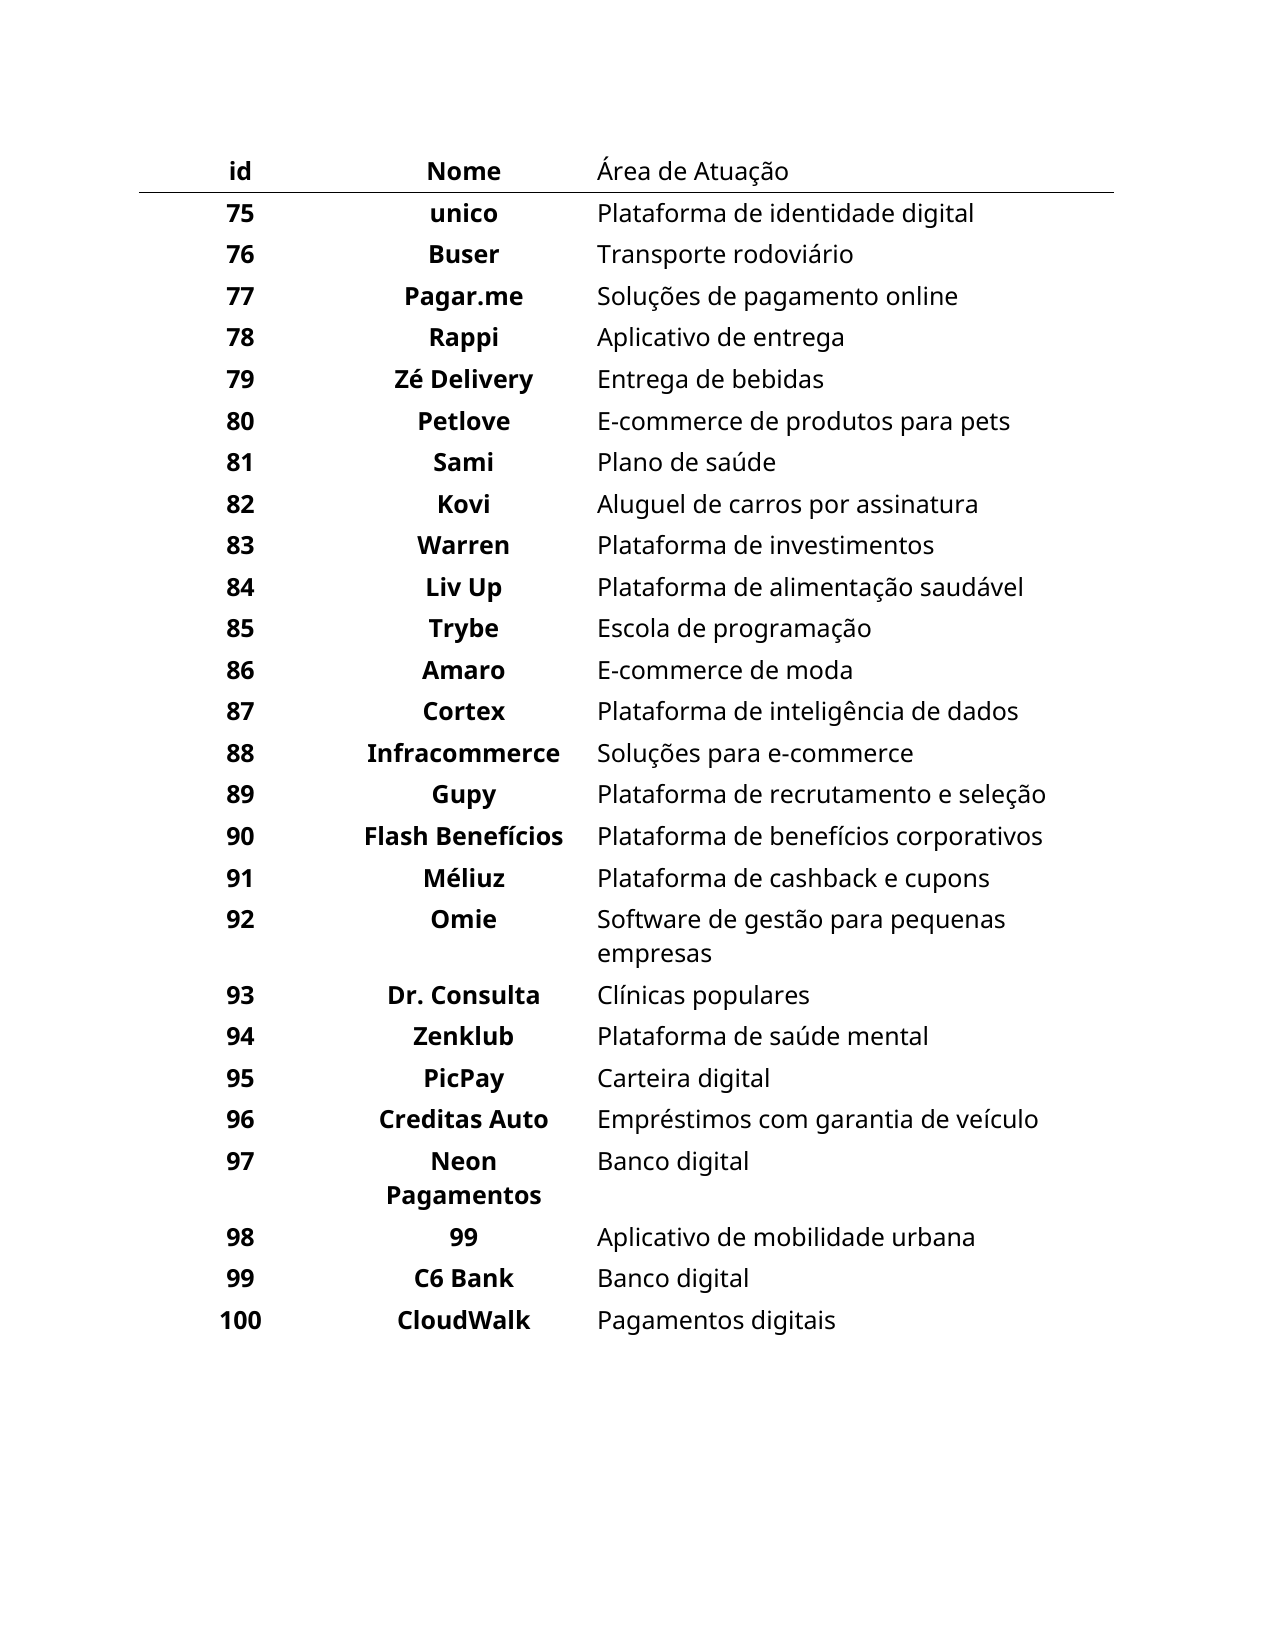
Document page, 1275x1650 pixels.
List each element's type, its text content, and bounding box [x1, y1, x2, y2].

table_cell E-commerce de produtos para pets [586, 399, 1114, 441]
table_cell 95 [139, 1057, 342, 1098]
table_cell Aplicativo de entrega [586, 316, 1114, 358]
table_cell Plataforma de inteligência de dados [586, 690, 1114, 732]
table_cell Pagamentos digitais [586, 1299, 1114, 1340]
table_cell E-commerce de moda [586, 649, 1114, 690]
table_cell 90 [139, 815, 342, 857]
table_cell CloudWalk [342, 1299, 586, 1340]
table_cell Escola de programação [586, 607, 1114, 649]
table_cell Méliuz [342, 857, 586, 898]
table_cell Aplicativo de mobilidade urbana [586, 1216, 1114, 1257]
table_cell Empréstimos com garantia de veículo [586, 1099, 1114, 1140]
table_cell Banco digital [586, 1140, 1114, 1216]
table_header id [139, 150, 342, 192]
table_cell 93 [139, 974, 342, 1015]
table_cell PicPay [342, 1057, 586, 1098]
table_cell 83 [139, 524, 342, 566]
table_cell 94 [139, 1015, 342, 1057]
table_cell Kovi [342, 483, 586, 524]
table_cell Amaro [342, 649, 586, 690]
table_cell Warren [342, 524, 586, 566]
table_cell Cortex [342, 690, 586, 732]
table_cell Buser [342, 233, 586, 275]
table_cell 87 [139, 690, 342, 732]
table_cell 76 [139, 233, 342, 275]
table_cell Plataforma de saúde mental [586, 1015, 1114, 1057]
table_cell 86 [139, 649, 342, 690]
table_cell 82 [139, 483, 342, 524]
table_cell Infracommerce [342, 732, 586, 773]
table_cell Creditas Auto [342, 1099, 586, 1140]
table_cell Zenklub [342, 1015, 586, 1057]
table_cell Plataforma de identidade digital [586, 193, 1114, 233]
table_cell 84 [139, 566, 342, 607]
table_cell 100 [139, 1299, 342, 1340]
table_cell Banco digital [586, 1257, 1114, 1299]
table_cell Petlove [342, 399, 586, 441]
table_header Área de Atuação [586, 150, 1114, 192]
table_cell Plataforma de benefícios corporativos [586, 815, 1114, 857]
table_cell 78 [139, 316, 342, 358]
table_cell 80 [139, 399, 342, 441]
table_cell Plataforma de recrutamento e seleção [586, 774, 1114, 815]
table_cell Rappi [342, 316, 586, 358]
table_header Nome [342, 150, 586, 192]
table_cell Sami [342, 441, 586, 482]
table_cell 91 [139, 857, 342, 898]
table_cell Soluções para e-commerce [586, 732, 1114, 773]
table_cell 85 [139, 607, 342, 649]
table_cell Liv Up [342, 566, 586, 607]
table_cell Omie [342, 898, 586, 974]
table_cell 75 [139, 193, 342, 233]
table_cell 97 [139, 1140, 342, 1216]
table_cell 99 [342, 1216, 586, 1257]
table_cell 92 [139, 898, 342, 974]
table_cell Trybe [342, 607, 586, 649]
table_cell 98 [139, 1216, 342, 1257]
table_cell Entrega de bebidas [586, 358, 1114, 399]
table_cell Soluções de pagamento online [586, 275, 1114, 316]
table_cell 96 [139, 1099, 342, 1140]
table_cell Plataforma de alimentação saudável [586, 566, 1114, 607]
table_cell Neon Pagamentos [342, 1140, 586, 1216]
table_cell Plano de saúde [586, 441, 1114, 482]
table_cell Dr. Consulta [342, 974, 586, 1015]
table_cell 77 [139, 275, 342, 316]
table_cell Plataforma de cashback e cupons [586, 857, 1114, 898]
table_cell 99 [139, 1257, 342, 1299]
table_cell 79 [139, 358, 342, 399]
table_cell Pagar.me [342, 275, 586, 316]
table_cell Carteira digital [586, 1057, 1114, 1098]
table_cell unico [342, 193, 586, 233]
table_cell Zé Delivery [342, 358, 586, 399]
table_cell 81 [139, 441, 342, 482]
table_cell Flash Benefícios [342, 815, 586, 857]
table_cell 89 [139, 774, 342, 815]
table_cell Software de gestão para pequenas empresas [586, 898, 1114, 974]
table_cell Clínicas populares [586, 974, 1114, 1015]
table_cell Transporte rodoviário [586, 233, 1114, 275]
table_cell 88 [139, 732, 342, 773]
table_cell C6 Bank [342, 1257, 586, 1299]
table_cell Gupy [342, 774, 586, 815]
table_cell Aluguel de carros por assinatura [586, 483, 1114, 524]
table_cell Plataforma de investimentos [586, 524, 1114, 566]
